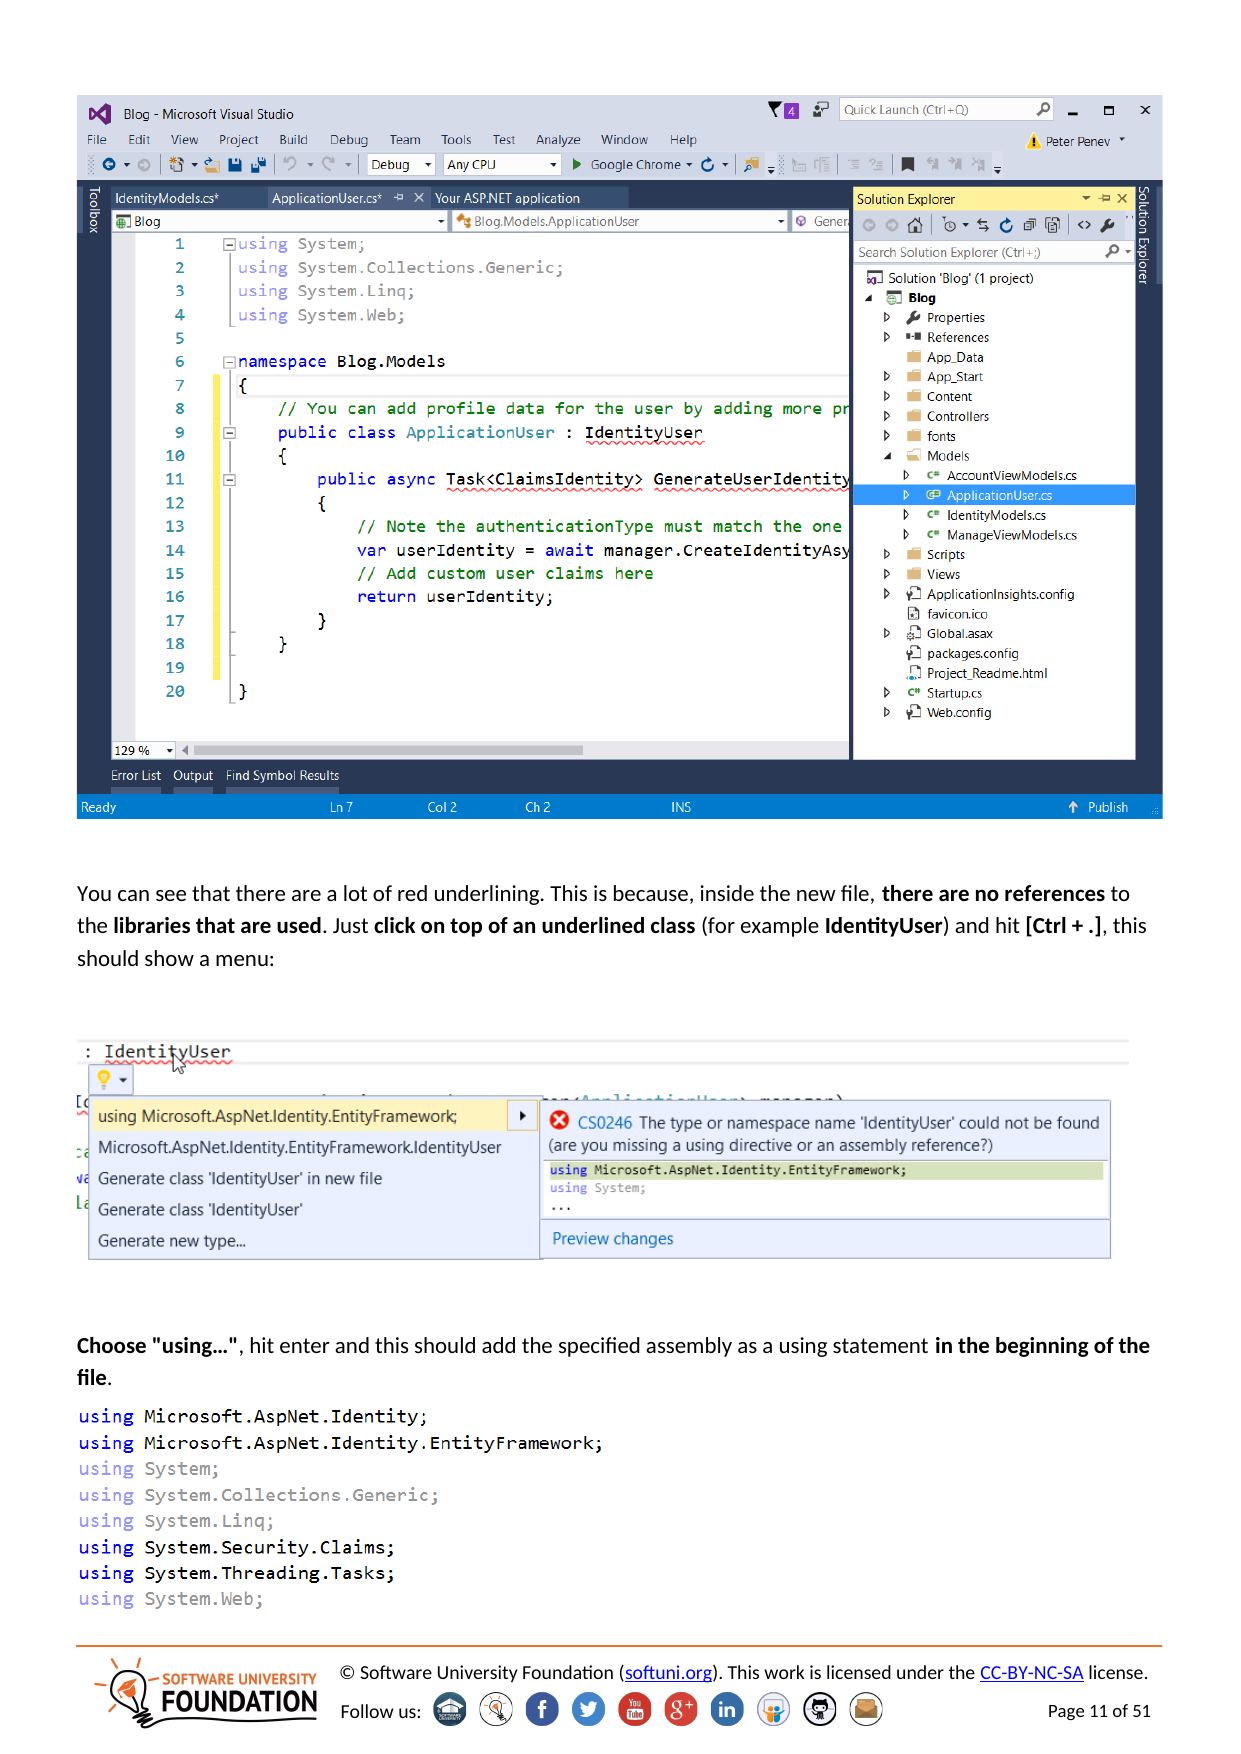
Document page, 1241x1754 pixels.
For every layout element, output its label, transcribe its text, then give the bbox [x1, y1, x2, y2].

picture [849, 1692, 883, 1726]
picture [76, 95, 1163, 819]
picture [572, 1692, 605, 1726]
picture [757, 1692, 790, 1726]
text You can see that there are a lot of red underlining. This is because, inside the new file, there are no references to the libraries that are used. Just click on top of an underlined class (for example IdentityUser) and hit [Ctrl + .], this should show a menu: [77, 879, 1163, 972]
picture [433, 1692, 467, 1726]
picture [803, 1692, 837, 1726]
text Choose "using…", hit enter and this should add the specified assembly as a using statement in the beginning of the file. [77, 1331, 1163, 1391]
picture [525, 1692, 559, 1726]
picture [664, 1692, 698, 1726]
picture [710, 1692, 744, 1726]
picture [618, 1692, 652, 1726]
picture [479, 1692, 513, 1726]
picture [93, 1656, 317, 1729]
picture [76, 1033, 1130, 1270]
picture [76, 1407, 693, 1629]
